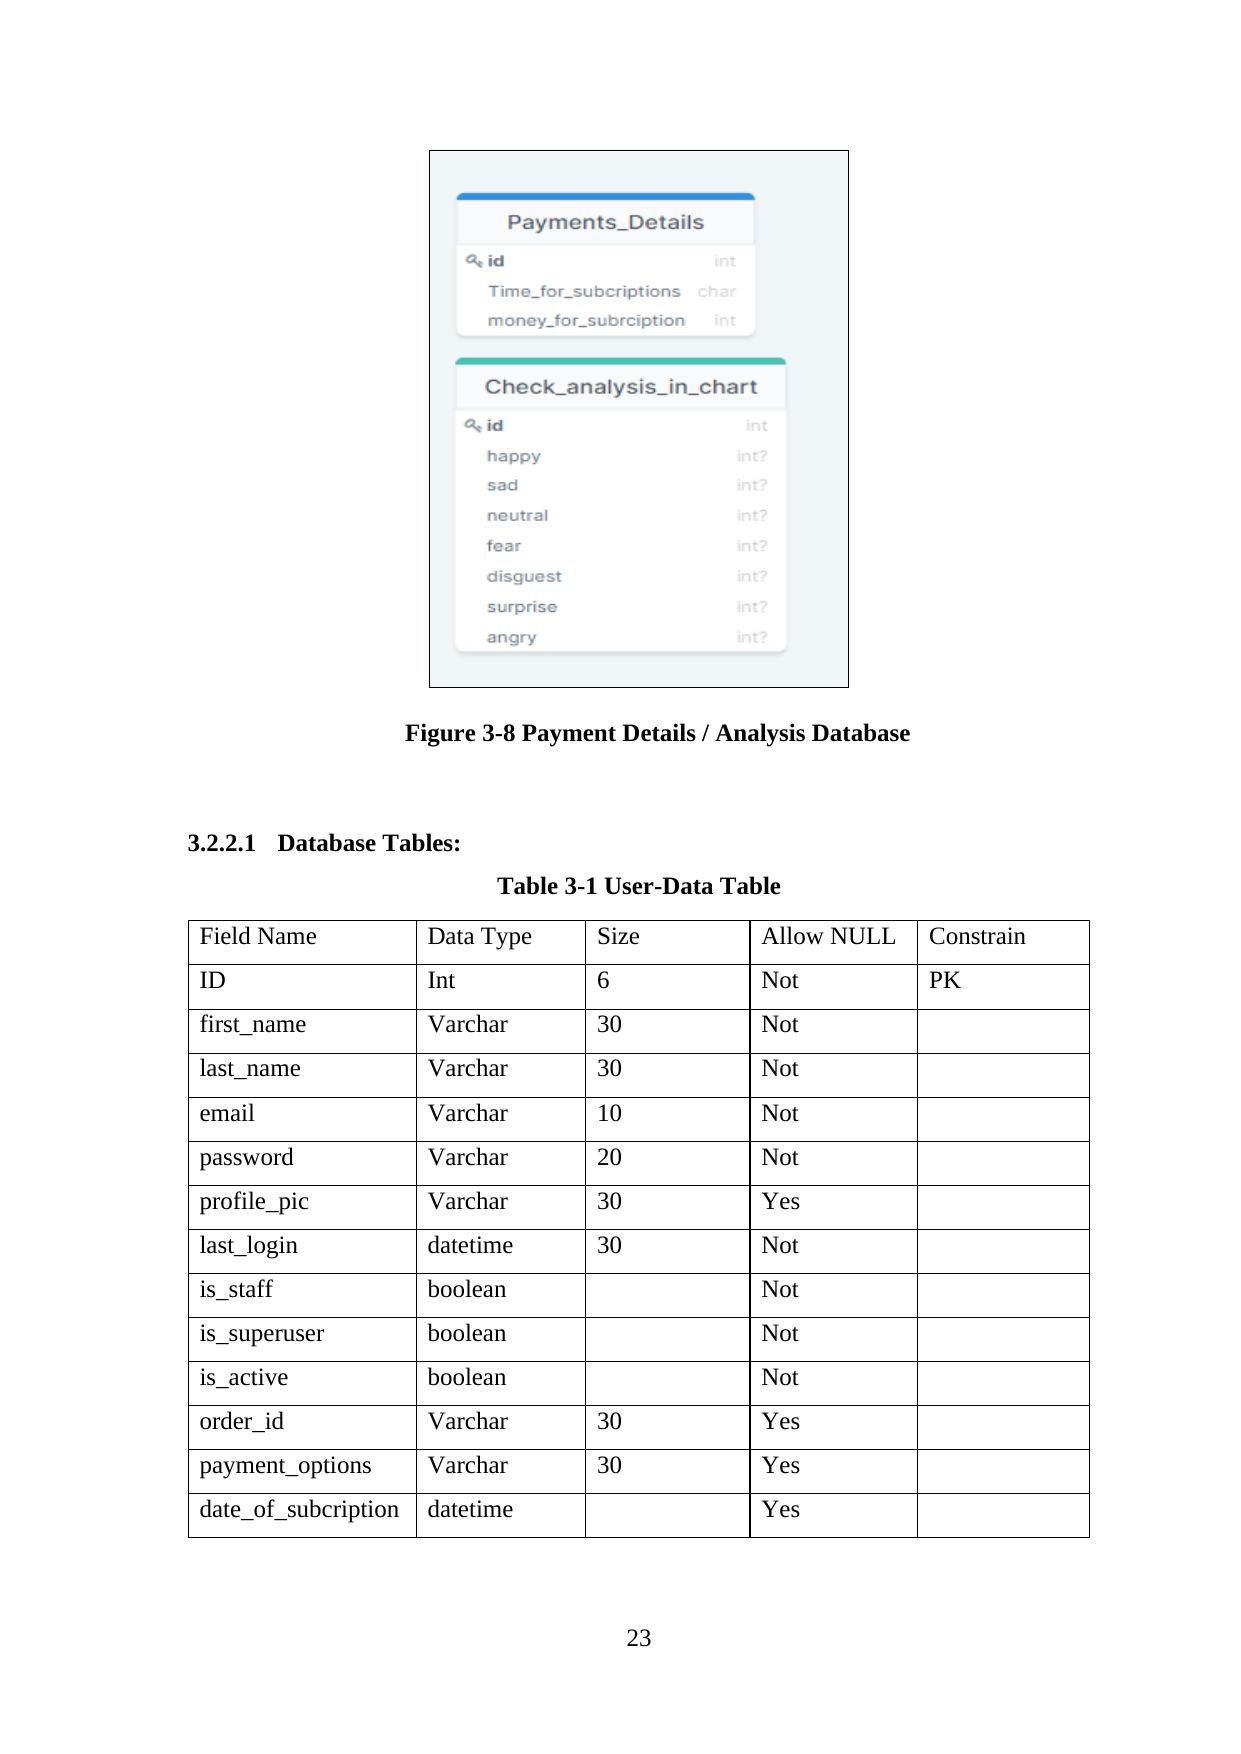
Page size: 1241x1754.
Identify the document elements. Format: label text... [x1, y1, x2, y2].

table_cell 10 [586, 1098, 749, 1141]
table_cell date_of_subcription [189, 1494, 416, 1537]
table_cell is_superuser [189, 1318, 416, 1361]
table_cell Varchar [417, 1010, 585, 1052]
table_cell 30 [586, 1406, 749, 1449]
table_cell [586, 1318, 749, 1361]
table_header Field Name [189, 921, 416, 964]
table_cell Varchar [417, 1142, 585, 1185]
table_cell Varchar [417, 1406, 585, 1449]
table_cell datetime [417, 1230, 585, 1273]
table_cell [586, 1362, 749, 1405]
table_cell [918, 1010, 1089, 1052]
table_header Size [586, 921, 749, 964]
table_cell Not [751, 1362, 917, 1405]
table_cell Yes [751, 1406, 917, 1449]
table_cell profile_pic [189, 1186, 416, 1229]
subtitle Database Tables: [187, 828, 1090, 856]
table_cell Yes [751, 1186, 917, 1229]
table_cell [918, 1142, 1089, 1185]
table_cell Yes [751, 1450, 917, 1493]
table_cell ID [189, 965, 416, 1008]
table_cell Yes [751, 1494, 917, 1537]
table_cell [918, 1098, 1089, 1141]
table_cell Varchar [417, 1054, 585, 1097]
table_cell Not [751, 1142, 917, 1185]
table_cell 30 [586, 1054, 749, 1097]
table_cell boolean [417, 1274, 585, 1317]
table_cell [918, 1318, 1089, 1361]
table_cell email [189, 1098, 416, 1141]
table_cell 30 [586, 1450, 749, 1493]
table_cell is_staff [189, 1274, 416, 1317]
table_cell [918, 1362, 1089, 1405]
table_cell datetime [417, 1494, 585, 1537]
table_cell Varchar [417, 1450, 585, 1493]
table_cell [918, 1274, 1089, 1317]
table_cell [918, 1494, 1089, 1537]
table_cell boolean [417, 1318, 585, 1361]
table_cell 20 [586, 1142, 749, 1185]
table_cell payment_options [189, 1450, 416, 1493]
picture [430, 151, 848, 687]
table_cell Not [751, 1318, 917, 1361]
table_cell [586, 1274, 749, 1317]
table_cell Not [751, 1098, 917, 1141]
table_cell [918, 1054, 1089, 1097]
text Figure 3-8 Payment Details / Analysis Database [187, 718, 1090, 747]
table_cell last_login [189, 1230, 416, 1273]
table_cell 30 [586, 1230, 749, 1273]
table_cell is_active [189, 1362, 416, 1405]
table_cell 6 [586, 965, 749, 1008]
table_cell Not [751, 1274, 917, 1317]
table_cell [918, 1406, 1089, 1449]
table_cell last_name [189, 1054, 416, 1097]
table_cell Not [751, 1054, 917, 1097]
table_cell [918, 1186, 1089, 1229]
table_cell Not [751, 1010, 917, 1052]
table_cell [586, 1494, 749, 1537]
table_header Constrain [918, 921, 1089, 964]
table_cell first_name [189, 1010, 416, 1052]
table_cell PK [918, 965, 1089, 1008]
table_cell order_id [189, 1406, 416, 1449]
table_cell Varchar [417, 1186, 585, 1229]
table_cell Int [417, 965, 585, 1008]
table_cell [918, 1450, 1089, 1493]
table_cell password [189, 1142, 416, 1185]
table_header Allow NULL [751, 921, 917, 964]
table_cell Not [751, 965, 917, 1008]
table_cell Not [751, 1230, 917, 1273]
table_cell 30 [586, 1186, 749, 1229]
table_cell boolean [417, 1362, 585, 1405]
text Table 3-1 User-Data Table [187, 871, 1090, 899]
table_header Data Type [417, 921, 585, 964]
table_cell 30 [586, 1010, 749, 1052]
table_cell Varchar [417, 1098, 585, 1141]
table_cell [918, 1230, 1089, 1273]
